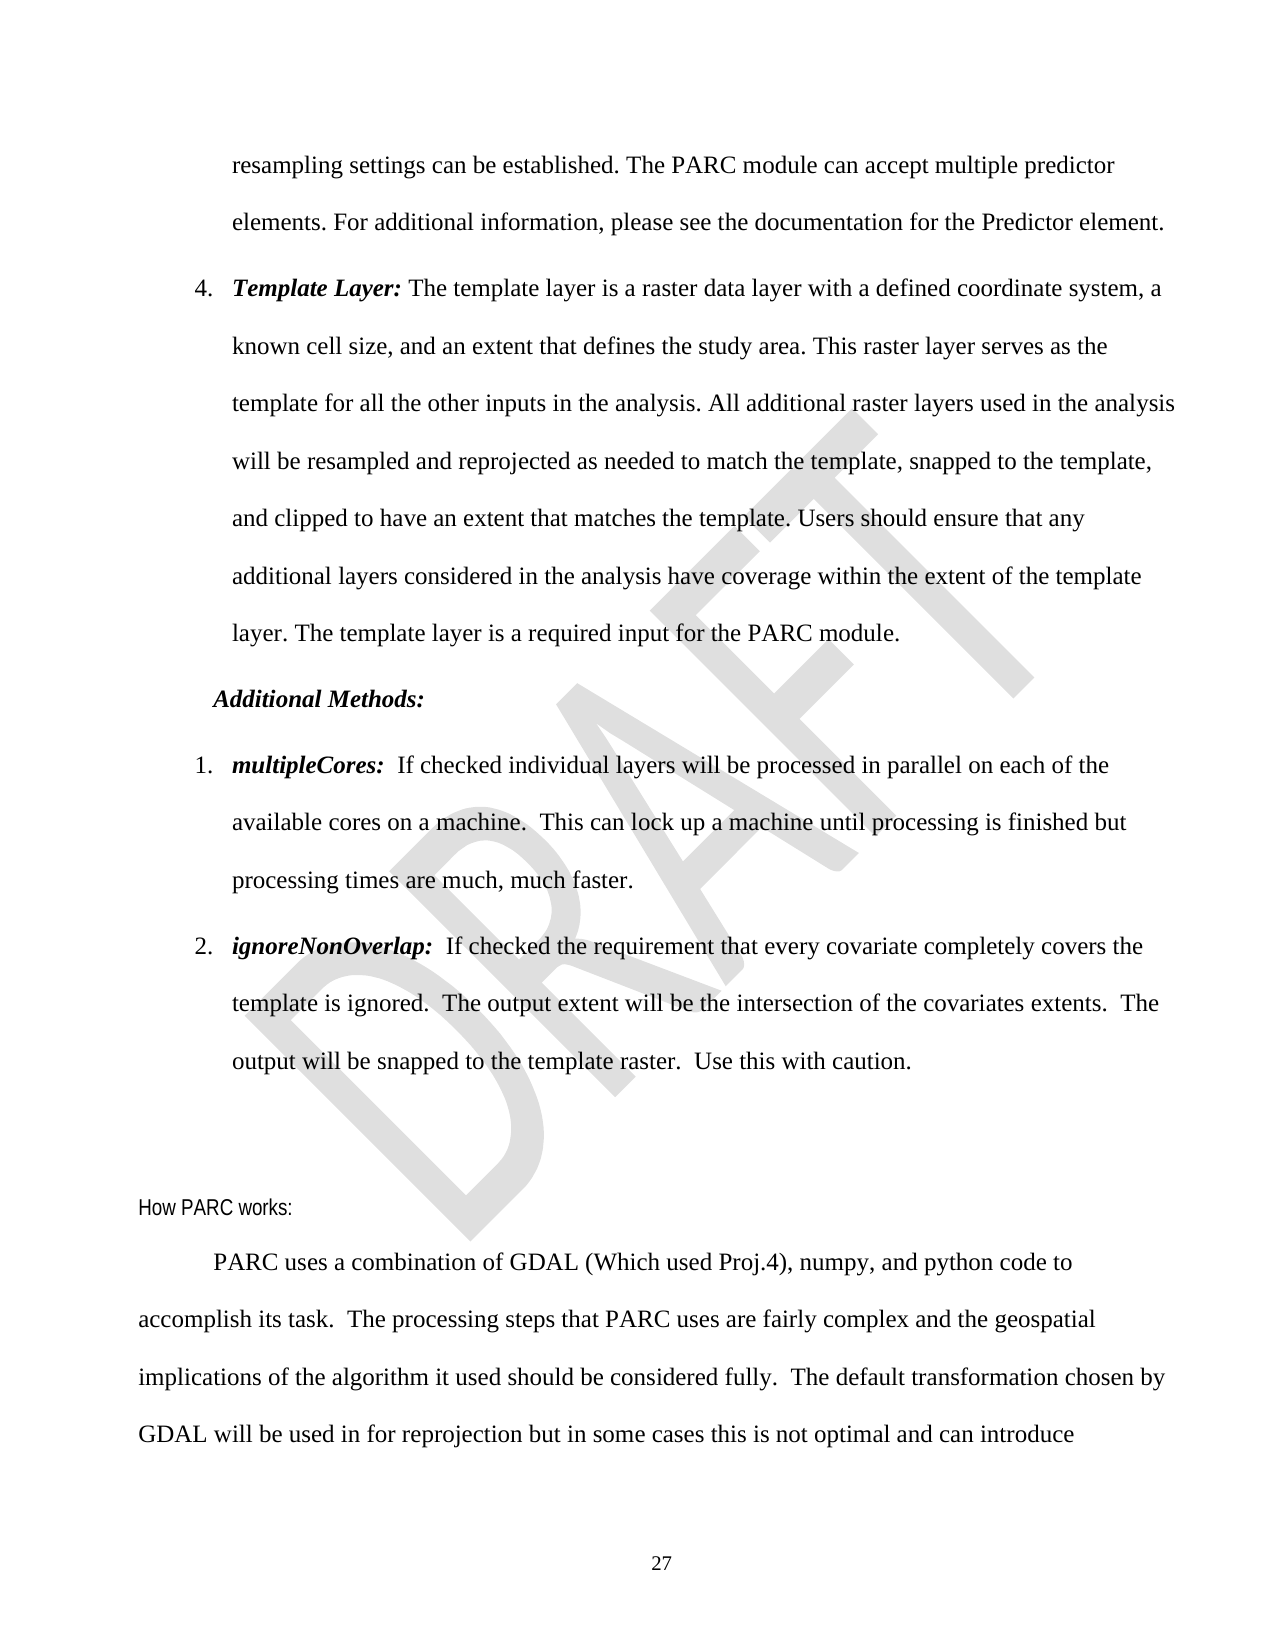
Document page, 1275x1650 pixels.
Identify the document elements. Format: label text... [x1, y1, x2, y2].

subtitle How PARC works: [138, 1194, 1185, 1221]
list multipleCores: If checked individual layers will be processed in parallel on each of the available cores on a machine. This can lock up a machine until processing is finished but processing times are much, much faster. [194, 750, 1185, 894]
list Template Layer: The template layer is a raster data layer with a defined coordinate system, a known cell size, and an extent that defines the study area. This raster layer serves as the template for all the other inputs in the analysis. All additional raster layers used in the analysis will be resampled and reprojected as needed to match the template, snapped to the template, and clipped to have an extent that matches the template. Users should ensure that any additional layers considered in the analysis have coverage within the extent of the template layer. The template layer is a required input for the PARC module. [194, 273, 1185, 647]
list ignoreNonOverlap: If checked the requirement that every covariate completely covers the template is ignored. The output extent will be the intersection of the covariates extents. The output will be snapped to the template raster. Use this with caution. [194, 931, 1185, 1074]
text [138, 1247, 1185, 1448]
text Additional Methods: [138, 684, 1185, 713]
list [194, 150, 1185, 236]
